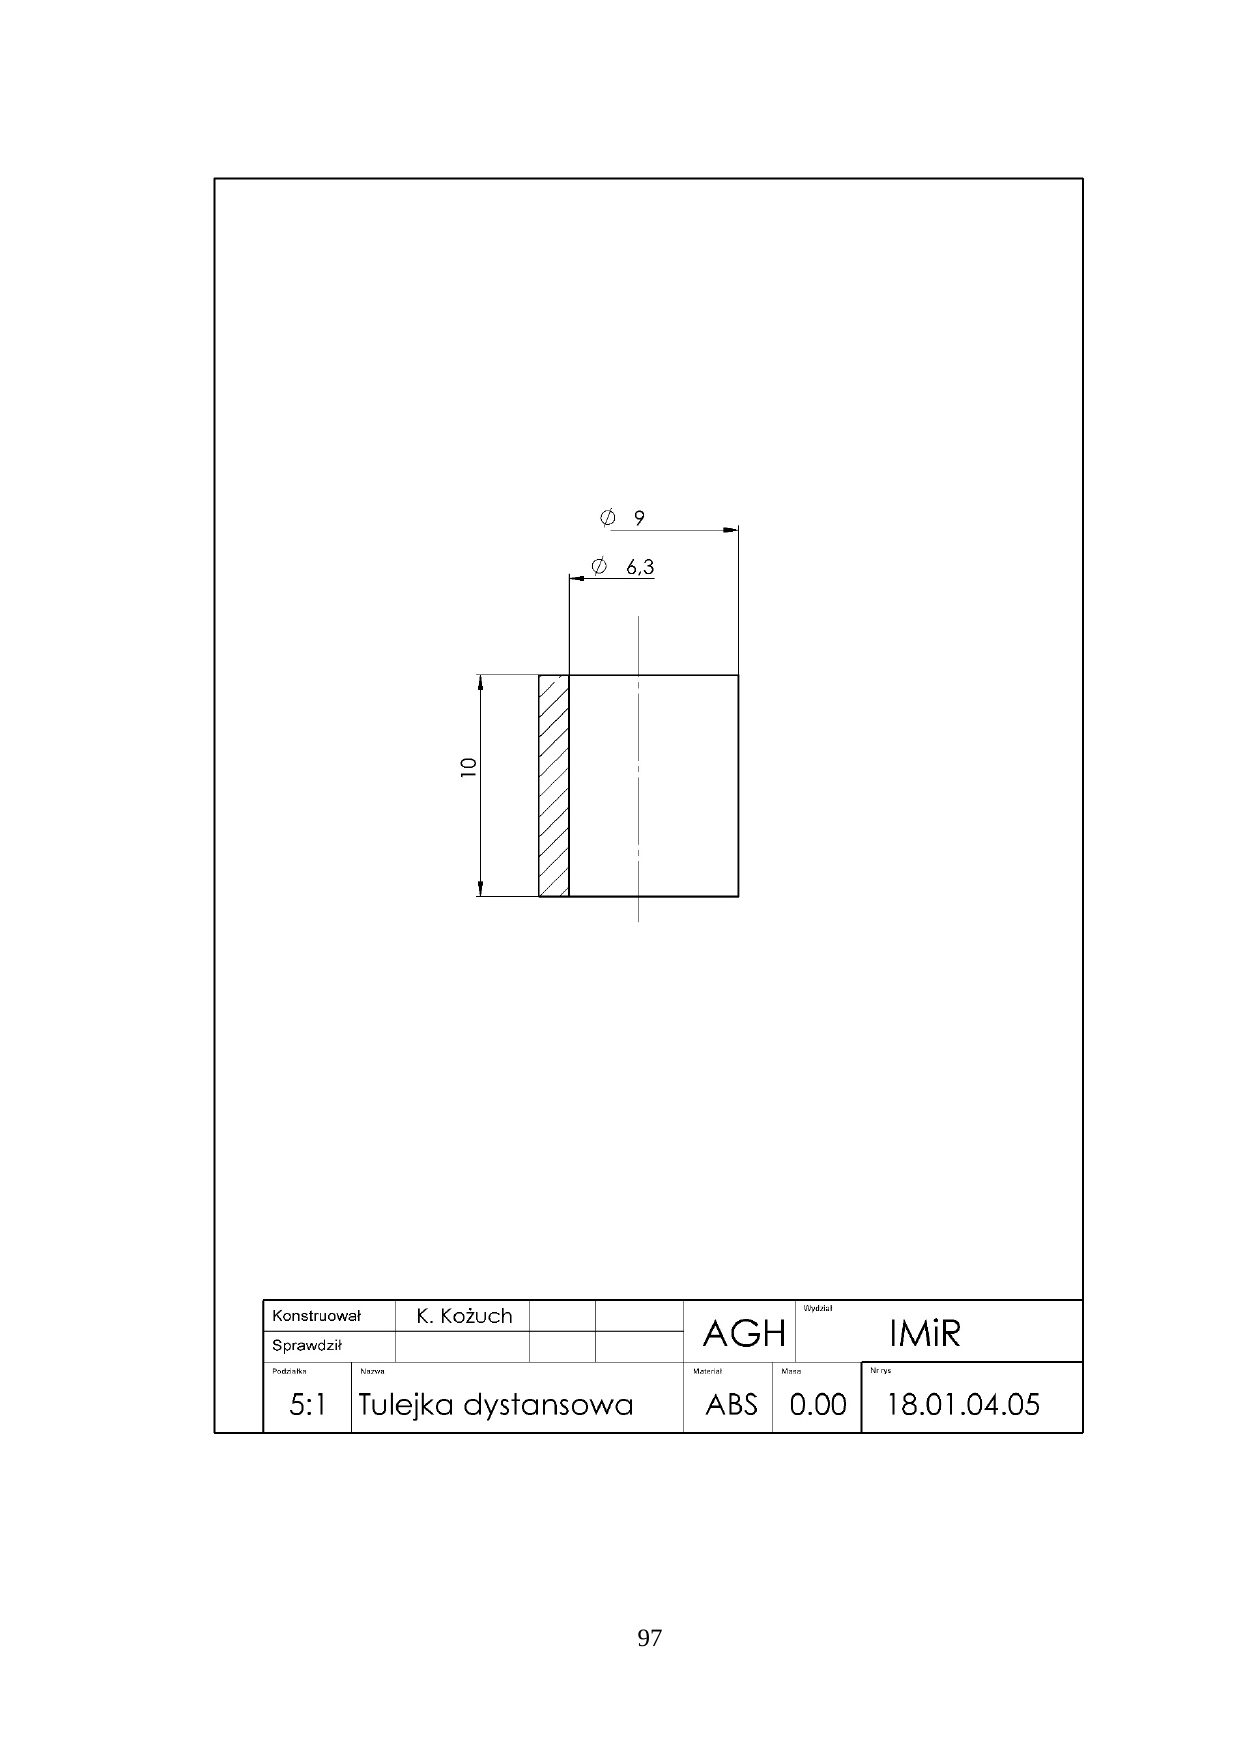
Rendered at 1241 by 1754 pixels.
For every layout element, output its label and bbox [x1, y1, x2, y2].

picture [206, 147, 1089, 1464]
